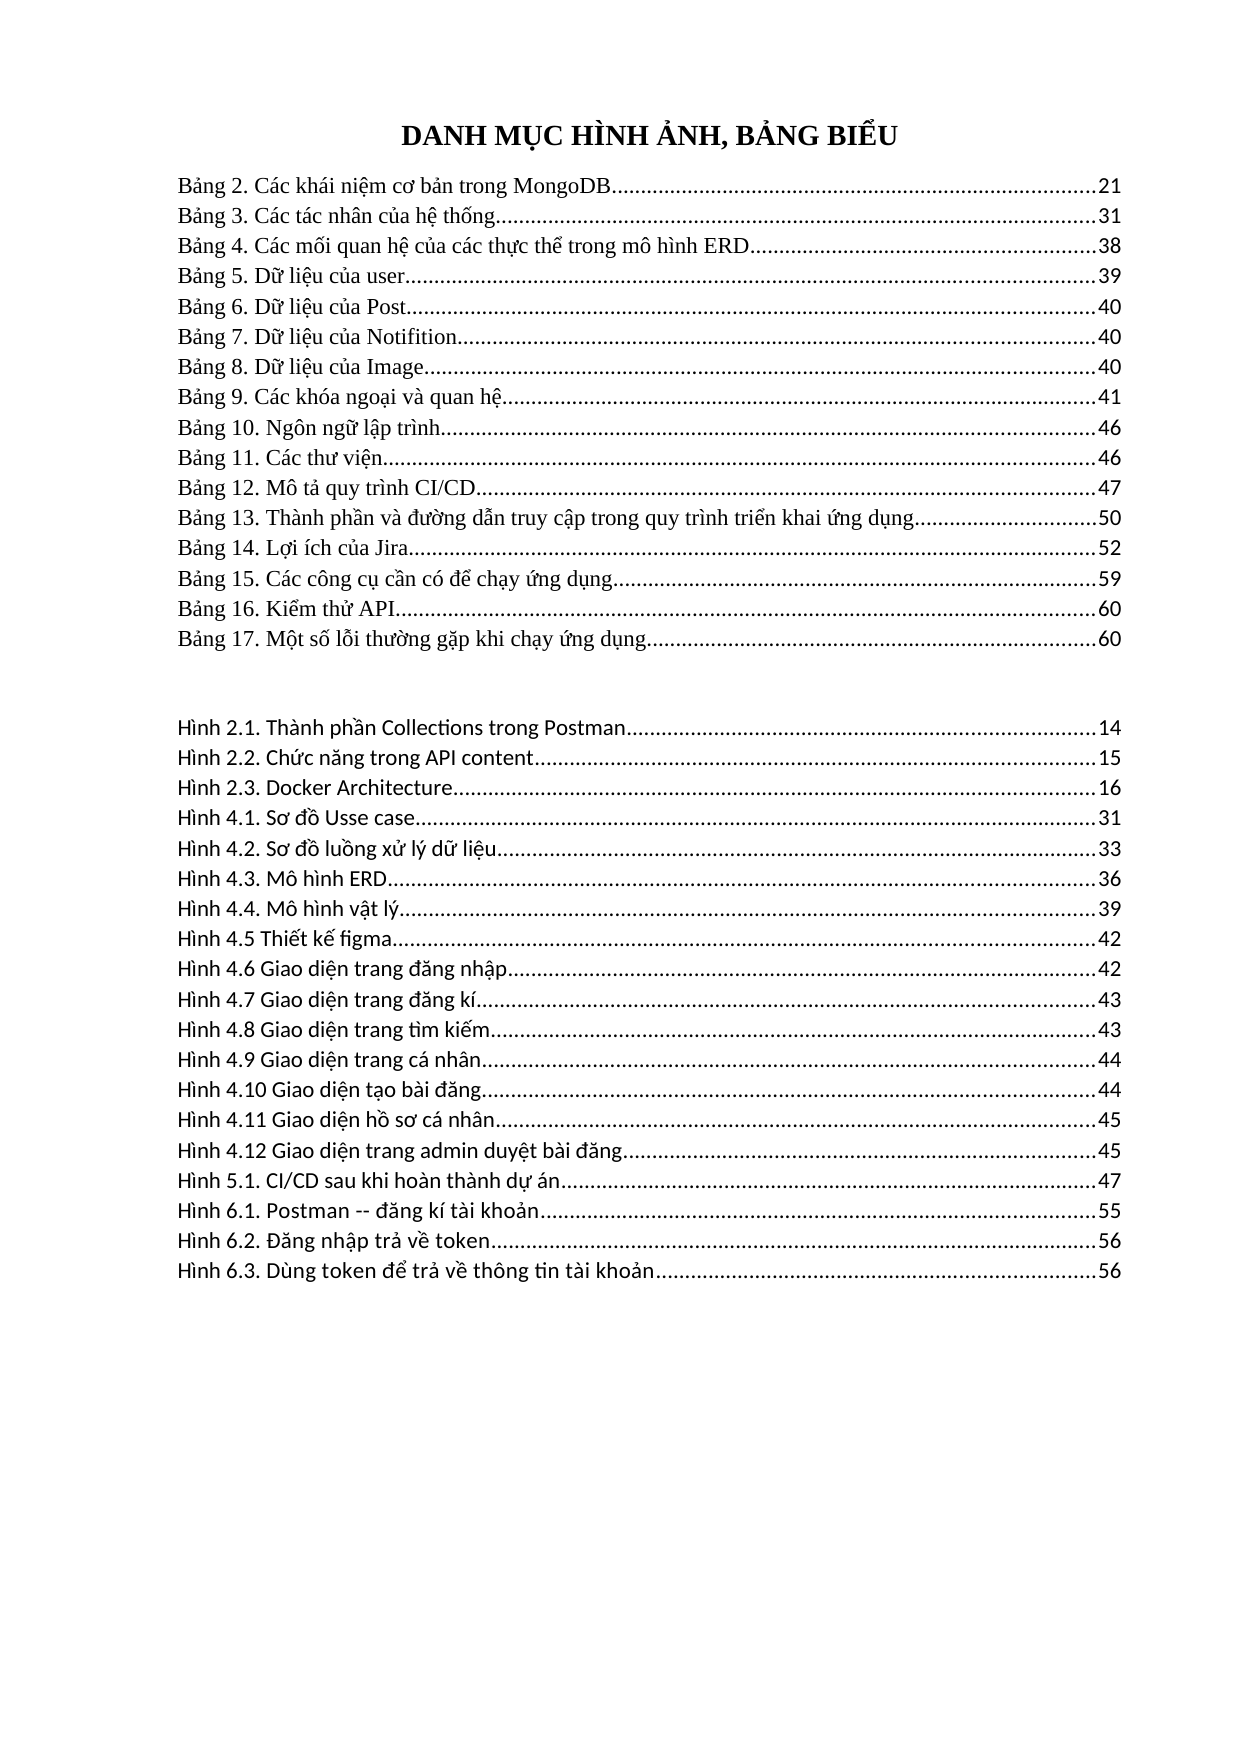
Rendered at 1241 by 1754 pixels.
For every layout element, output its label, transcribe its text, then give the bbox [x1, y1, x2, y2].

text Bảng 14. Lợi ích của Jira 52 [177, 533, 1122, 561]
text Hình 4.11 Giao diện hồ sơ cá nhân 45 [177, 1106, 1122, 1134]
text Hình 4.4. Mô hình vật lý 39 [177, 894, 1122, 922]
text Hình 4.10 Giao diện tạo bài đăng 44 [177, 1075, 1122, 1103]
text Bảng 5. Dữ liệu của user 39 [177, 262, 1122, 289]
text Hình 4.7 Giao diện trang đăng kí 43 [177, 985, 1122, 1013]
text Hình 6.1. Postman -- đăng kí tài khoản 55 [177, 1196, 266, 1224]
text Hình 4.5 Thiết kế figma 42 [177, 924, 1122, 952]
text Bảng 4. Các mối quan hệ của các thực thể trong mô hình ERD 38 [177, 231, 1122, 259]
text Hình 4.2. Sơ đồ luồng xử lý dữ liệu 33 [177, 834, 1122, 862]
text Hình 6.1. Postman -- đăng kí tài khoản 55 [541, 1196, 1122, 1224]
text Bảng 12. Mô tả quy trình CI/CD 47 [177, 473, 1122, 501]
text Hình 4.1. Sơ đồ Usse case 31 [177, 803, 1122, 832]
text Hình 6.3. Dùng token để trả về thông tin tài khoản 56 [656, 1257, 1122, 1285]
text Bảng 7. Dữ liệu của Notifition 40 [177, 322, 1122, 350]
text Hình 2.1. Thành phần Collections trong Postman 14 [626, 713, 1122, 741]
text Hình 6.2. Đăng nhập trả về token 56 [491, 1226, 1122, 1254]
text Hình 4.8 Giao diện trang tìm kiếm 43 [177, 1015, 1122, 1043]
text Bảng 6. Dữ liệu của Post 40 [177, 292, 1122, 320]
text Bảng 16. Kiểm thử API 60 [177, 594, 1122, 622]
text Bảng 9. Các khóa ngoại và quan hệ 41 [177, 382, 1122, 410]
text Hình 2.2. Chức năng trong API content 15 [177, 743, 1122, 771]
text Bảng 2. Các khái niệm cơ bản trong MongoDB 21 [177, 171, 1122, 199]
text Bảng 11. Các thư viện 46 [177, 443, 1122, 471]
text Bảng 17. Một số lỗi thường gặp khi chạy ứng dụng 60 [177, 624, 1122, 652]
text Hình 5.1. CI/CD sau khi hoàn thành dự án 47 [177, 1166, 1122, 1194]
text Hình 4.3. Mô hình ERD 36 [177, 864, 1122, 892]
text Bảng 8. Dữ liệu của Image 40 [177, 352, 1122, 380]
text DANH MỤC HÌNH ẢNH, BẢNG BIỂU [177, 118, 1122, 152]
text Bảng 15. Các công cụ cần có để chạy ứng dụng 59 [177, 564, 1122, 592]
text Bảng 10. Ngôn ngữ lập trình 46 [177, 413, 1122, 441]
text Hình 6.2. Đăng nhập trả về token 56 [177, 1226, 266, 1254]
text Bảng 13. Thành phần và đường dẫn truy cập trong quy trình triển khai ứng dụng 50 [177, 503, 1122, 531]
text Hình 4.12 Giao diện trang admin duyệt bài đăng 45 [177, 1136, 1122, 1164]
text Hình 2.3. Docker Architecture 16 [177, 773, 1122, 801]
text Bảng 3. Các tác nhân của hệ thống 31 [177, 201, 1122, 229]
text Hình 4.6 Giao diện trang đăng nhập 42 [177, 954, 1122, 983]
text Hình 4.9 Giao diện trang cá nhân 44 [177, 1045, 1122, 1073]
text Hình 2.1. Thành phần Collections trong Postman 14 [177, 713, 329, 741]
